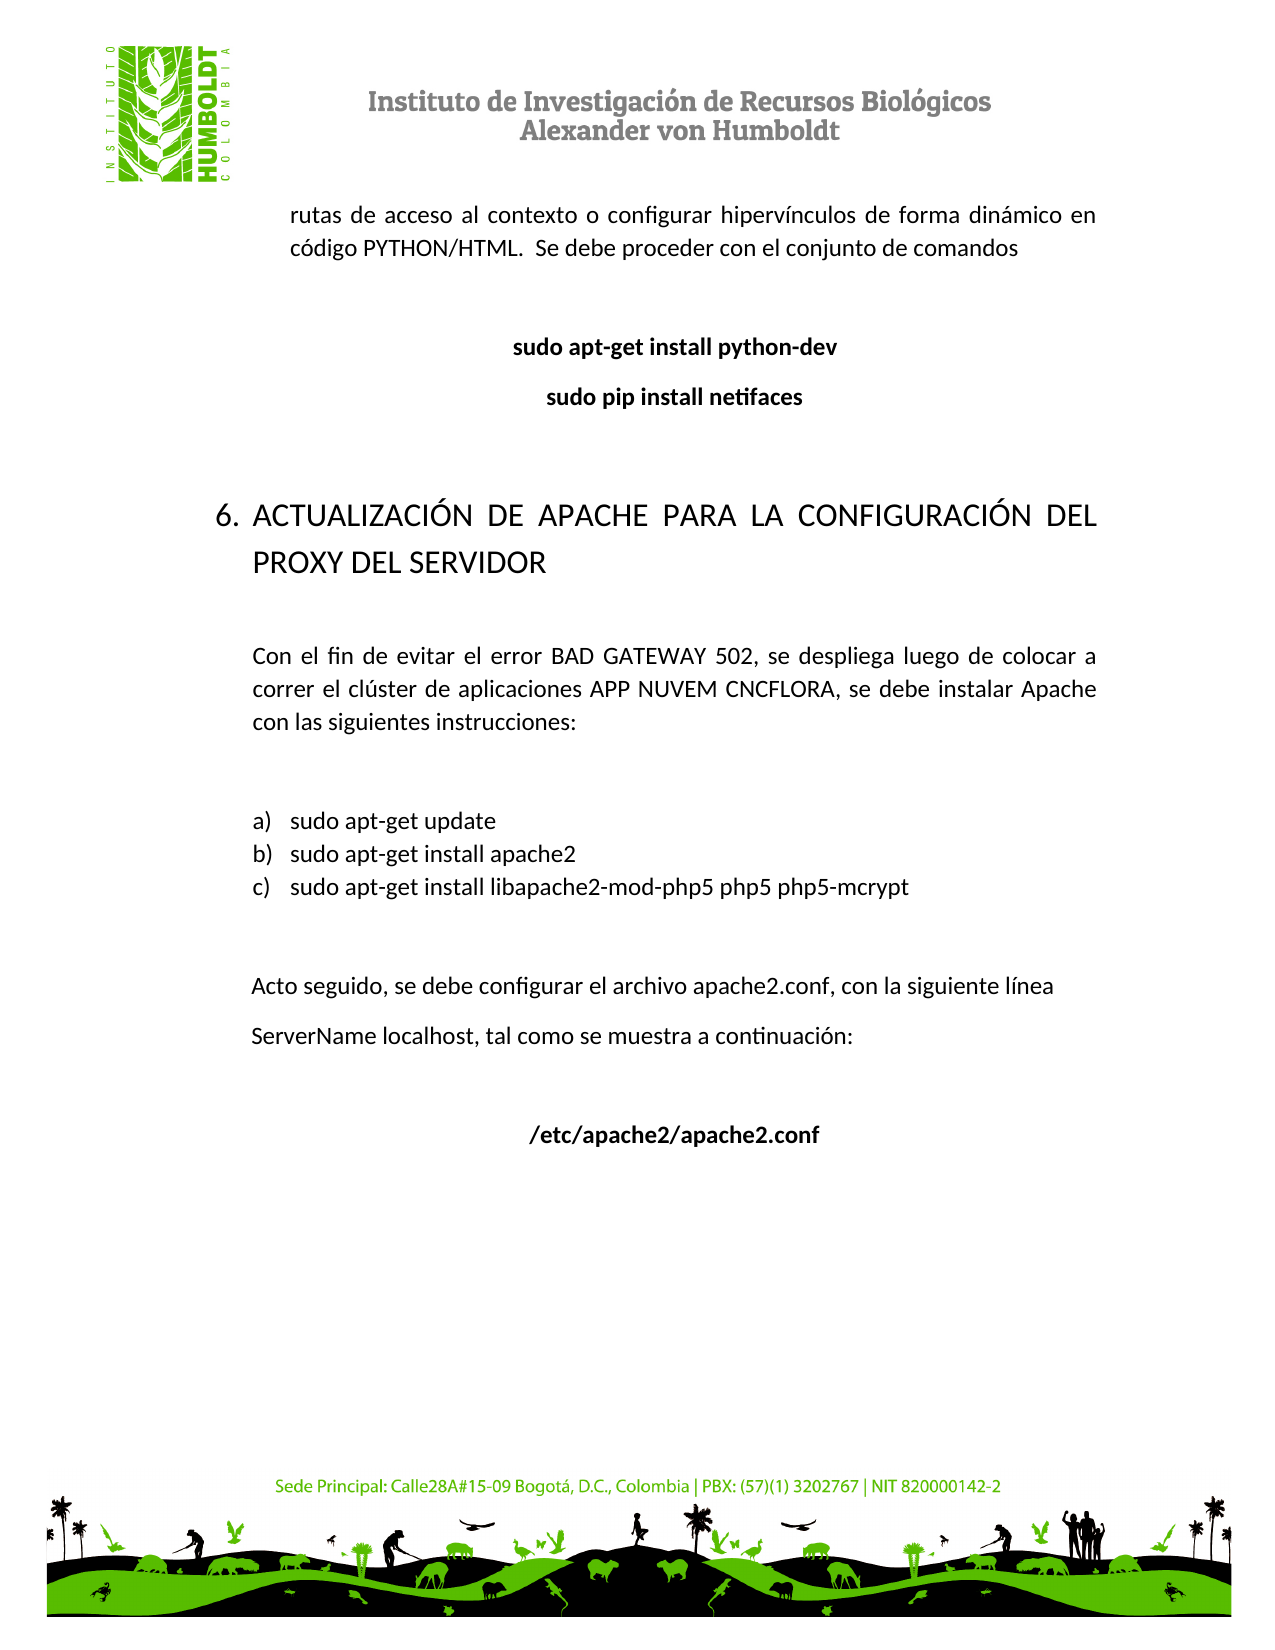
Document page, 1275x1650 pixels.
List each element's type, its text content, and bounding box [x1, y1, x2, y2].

text sudo pip install netifaces [510, 381, 1098, 411]
text sudo apt-get install python-dev [252, 331, 1098, 362]
list sudo apt-get install libapache2-mod-php5 php5 php5-mcrypt [252, 871, 1098, 902]
text ServerName localhost, tal como se muestra a continuación: [251, 1020, 1098, 1051]
subtitle ACTUALIZACIÓN DE APACHE PARA LA CONFIGURACIÓN DEL PROXY DEL SERVIDOR [215, 494, 1098, 581]
picture [46, 1468, 1232, 1617]
text Acto seguido, se debe configurar el archivo apache2.conf, con la siguiente línea [251, 971, 1098, 1001]
list sudo apt-get update [252, 806, 1098, 836]
text /etc/apache2/apache2.conf [251, 1119, 1098, 1150]
text Con el fin de evitar el error BAD GATEWAY 502, se despliega luego de colocar a correr el clúster de aplicaciones APP NUVEM CNCFLORA, se debe instalar Apache con las siguientes instrucciones: [252, 641, 1098, 737]
list sudo apt-get install apache2 [252, 838, 1098, 869]
picture [60, 46, 1125, 197]
